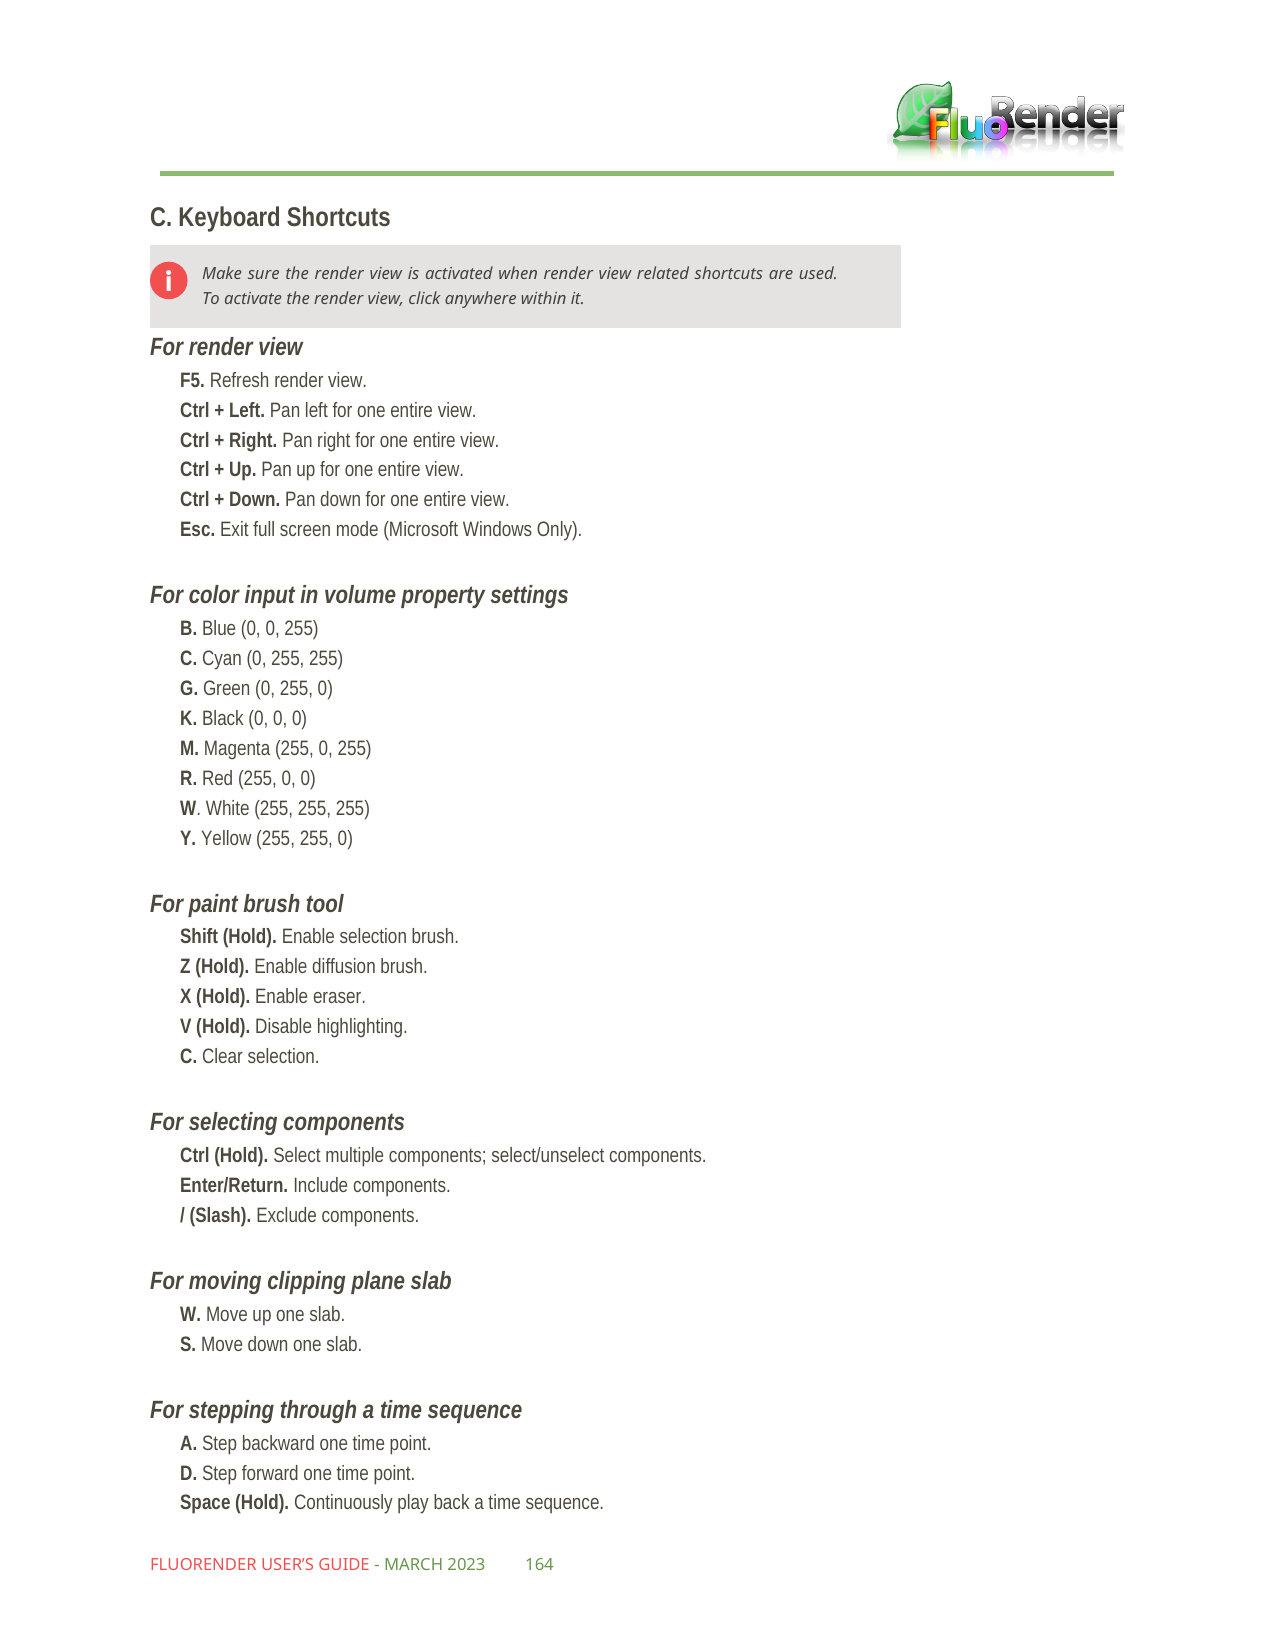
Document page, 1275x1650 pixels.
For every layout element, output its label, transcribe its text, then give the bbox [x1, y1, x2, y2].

text Ctrl + Left. Pan left for one entire view. [180, 398, 1125, 422]
text K. Black (0, 0, 0) [180, 706, 1125, 730]
text C. Cyan (0, 255, 255) [180, 646, 1125, 670]
text D. Step forward one time point. [180, 1460, 1125, 1484]
subtitle C. Keyboard Shortcuts [150, 201, 1125, 232]
subtitle For render view [150, 332, 1125, 361]
text R. Red (255, 0, 0) [180, 766, 1125, 789]
text S. Move down one slab. [180, 1332, 1125, 1356]
text Ctrl + Right. Pan right for one entire view. [180, 427, 1125, 451]
text A. Step backward one time point. [180, 1431, 1125, 1454]
subtitle For stepping through a time sequence [150, 1395, 1125, 1423]
text W. Move up one slab. [180, 1302, 1125, 1326]
text B. Blue (0, 0, 255) [180, 616, 1125, 640]
subtitle For selecting components [150, 1107, 1125, 1136]
text F5. Refresh render view. [180, 368, 1125, 392]
text C. Clear selection. [180, 1044, 1125, 1068]
text V (Hold). Disable highlighting. [180, 1014, 1125, 1038]
subtitle For moving clipping plane slab [150, 1266, 1125, 1294]
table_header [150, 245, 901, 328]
subtitle For color input in volume property settings [150, 580, 1125, 609]
text Esc. Exit full screen mode (Microsoft Windows Only). [180, 517, 1125, 541]
text X (Hold). Enable eraser. [180, 984, 1125, 1008]
text Ctrl + Down. Pan down for one entire view. [180, 487, 1125, 511]
picture [887, 75, 1125, 165]
text Ctrl + Up. Pan up for one entire view. [180, 457, 1125, 481]
text Z (Hold). Enable diffusion brush. [180, 954, 1125, 978]
text Space (Hold). Continuously play back a time sequence. [180, 1490, 1125, 1514]
text / (Slash). Exclude components. [180, 1203, 1125, 1227]
text M. Magenta (255, 0, 255) [180, 736, 1125, 760]
text Shift (Hold). Enable selection brush. [180, 924, 1125, 948]
text G. Green (0, 255, 0) [180, 676, 1125, 700]
text Y. Yellow (255, 255, 0) [180, 825, 1125, 849]
text W. White (255, 255, 255) [180, 796, 1125, 819]
text Enter/Return. Include components. [180, 1173, 1125, 1197]
text Ctrl (Hold). Select multiple components; select/unselect components. [180, 1143, 1125, 1167]
subtitle For paint brush tool [150, 889, 1125, 917]
